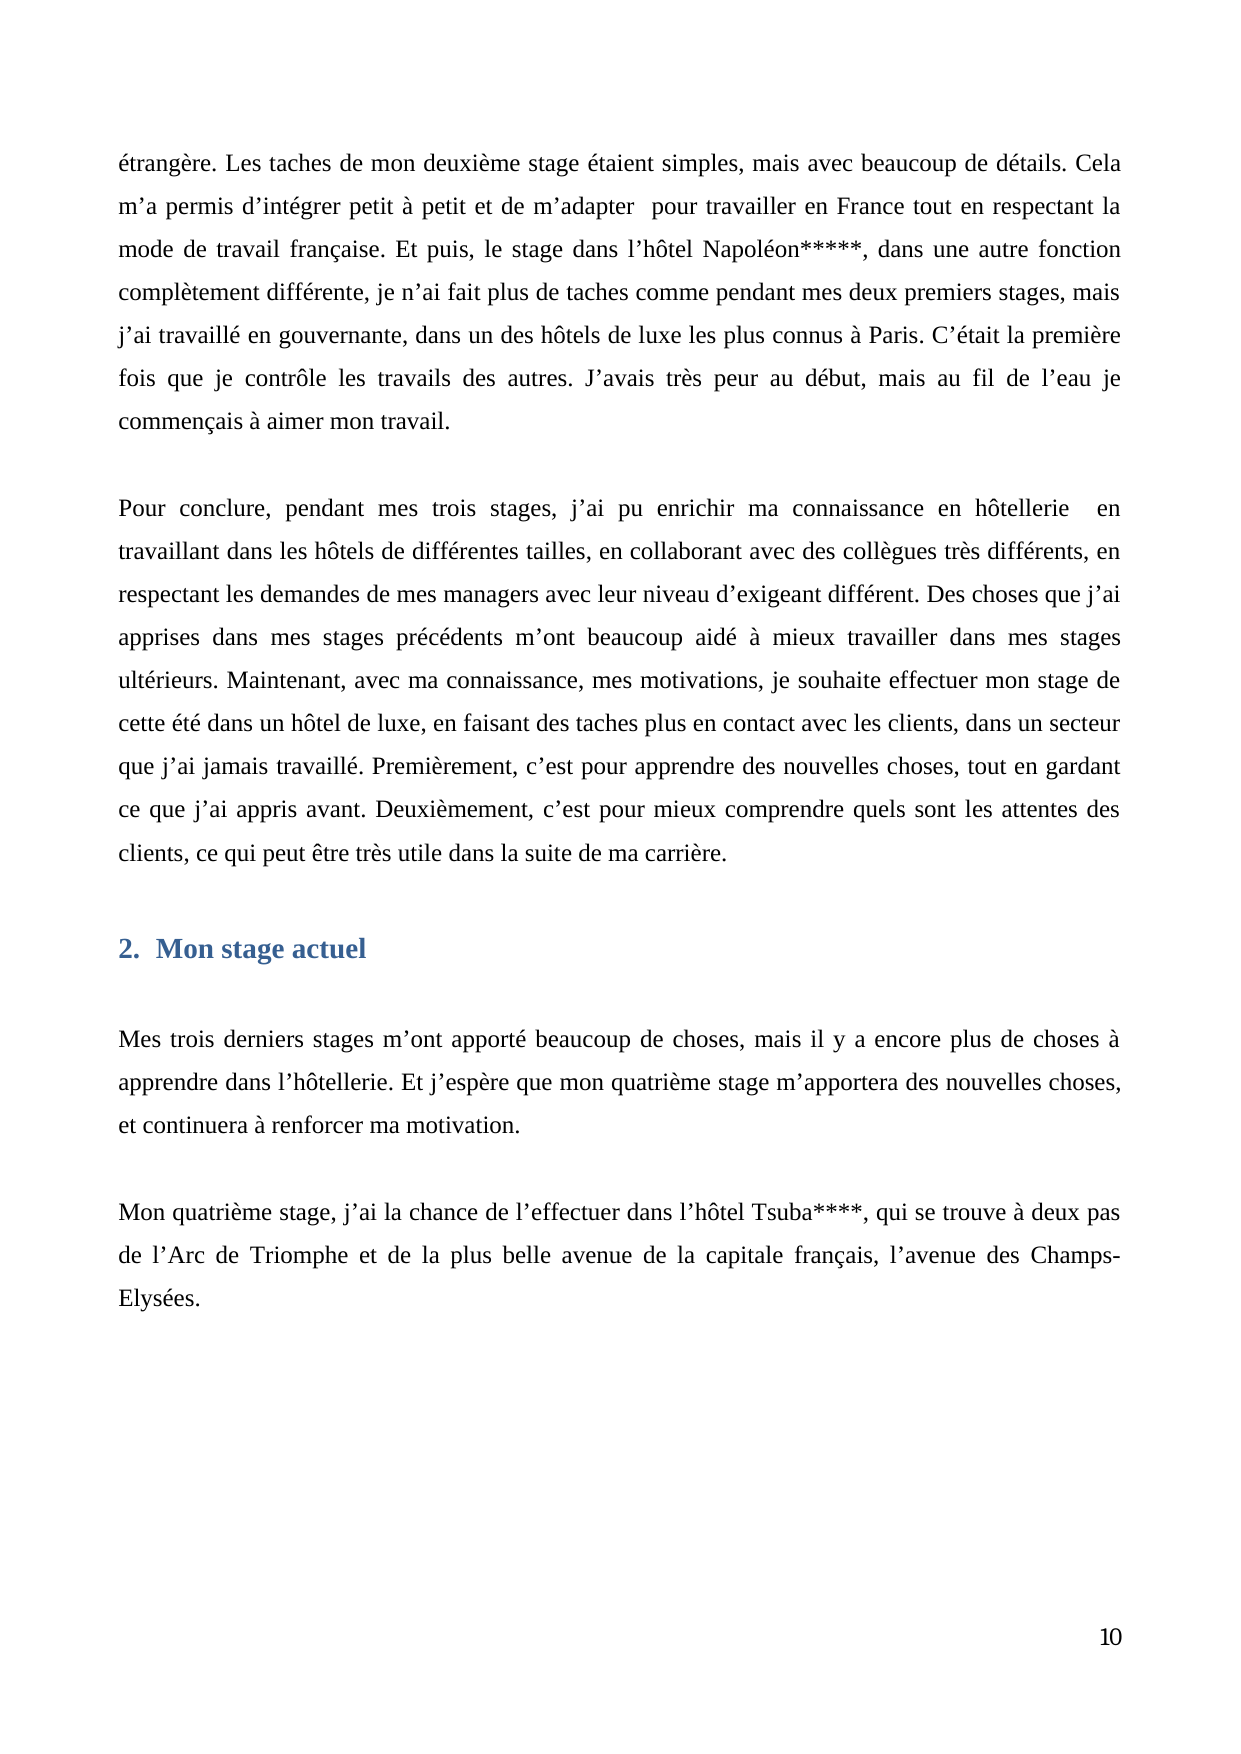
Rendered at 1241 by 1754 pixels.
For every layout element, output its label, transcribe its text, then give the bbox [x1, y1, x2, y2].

text Mon quatrième stage, j’ai la chance de l’effectuer dans l’hôtel Tsuba****, qui se trouve à deux pas de l’Arc de Triomphe et de la plus belle avenue de la capitale français, l’avenue des Champs-Elysées. [118, 1197, 1122, 1312]
text Mes trois derniers stages m’ont apporté beaucoup de choses, mais il y a encore plus de choses à apprendre dans l’hôtellerie. Et j’espère que mon quatrième stage m’apportera des nouvelles choses, et continuera à renforcer ma motivation. [118, 1024, 1122, 1139]
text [118, 148, 1122, 435]
subtitle Mon stage actuel [118, 931, 1122, 964]
text Pour conclure, pendant mes trois stages, j’ai pu enrichir ma connaissance en hôtellerie en travaillant dans les hôtels de différentes tailles, en collaborant avec des collègues très différents, en respectant les demandes de mes managers avec leur niveau d’exigeant différent. Des choses que j’ai apprises dans mes stages précédents m’ont beaucoup aidé à mieux travailler dans mes stages ultérieurs. Maintenant, avec ma connaissance, mes motivations, je souhaite effectuer mon stage de cette été dans un hôtel de luxe, en faisant des taches plus en contact avec les clients, dans un secteur que j’ai jamais travaillé. Premièrement, c’est pour apprendre des nouvelles choses, tout en gardant ce que j’ai appris avant. Deuxièmement, c’est pour mieux comprendre quels sont les attentes des clients, ce qui peut être très utile dans la suite de ma carrière. [118, 493, 1122, 866]
